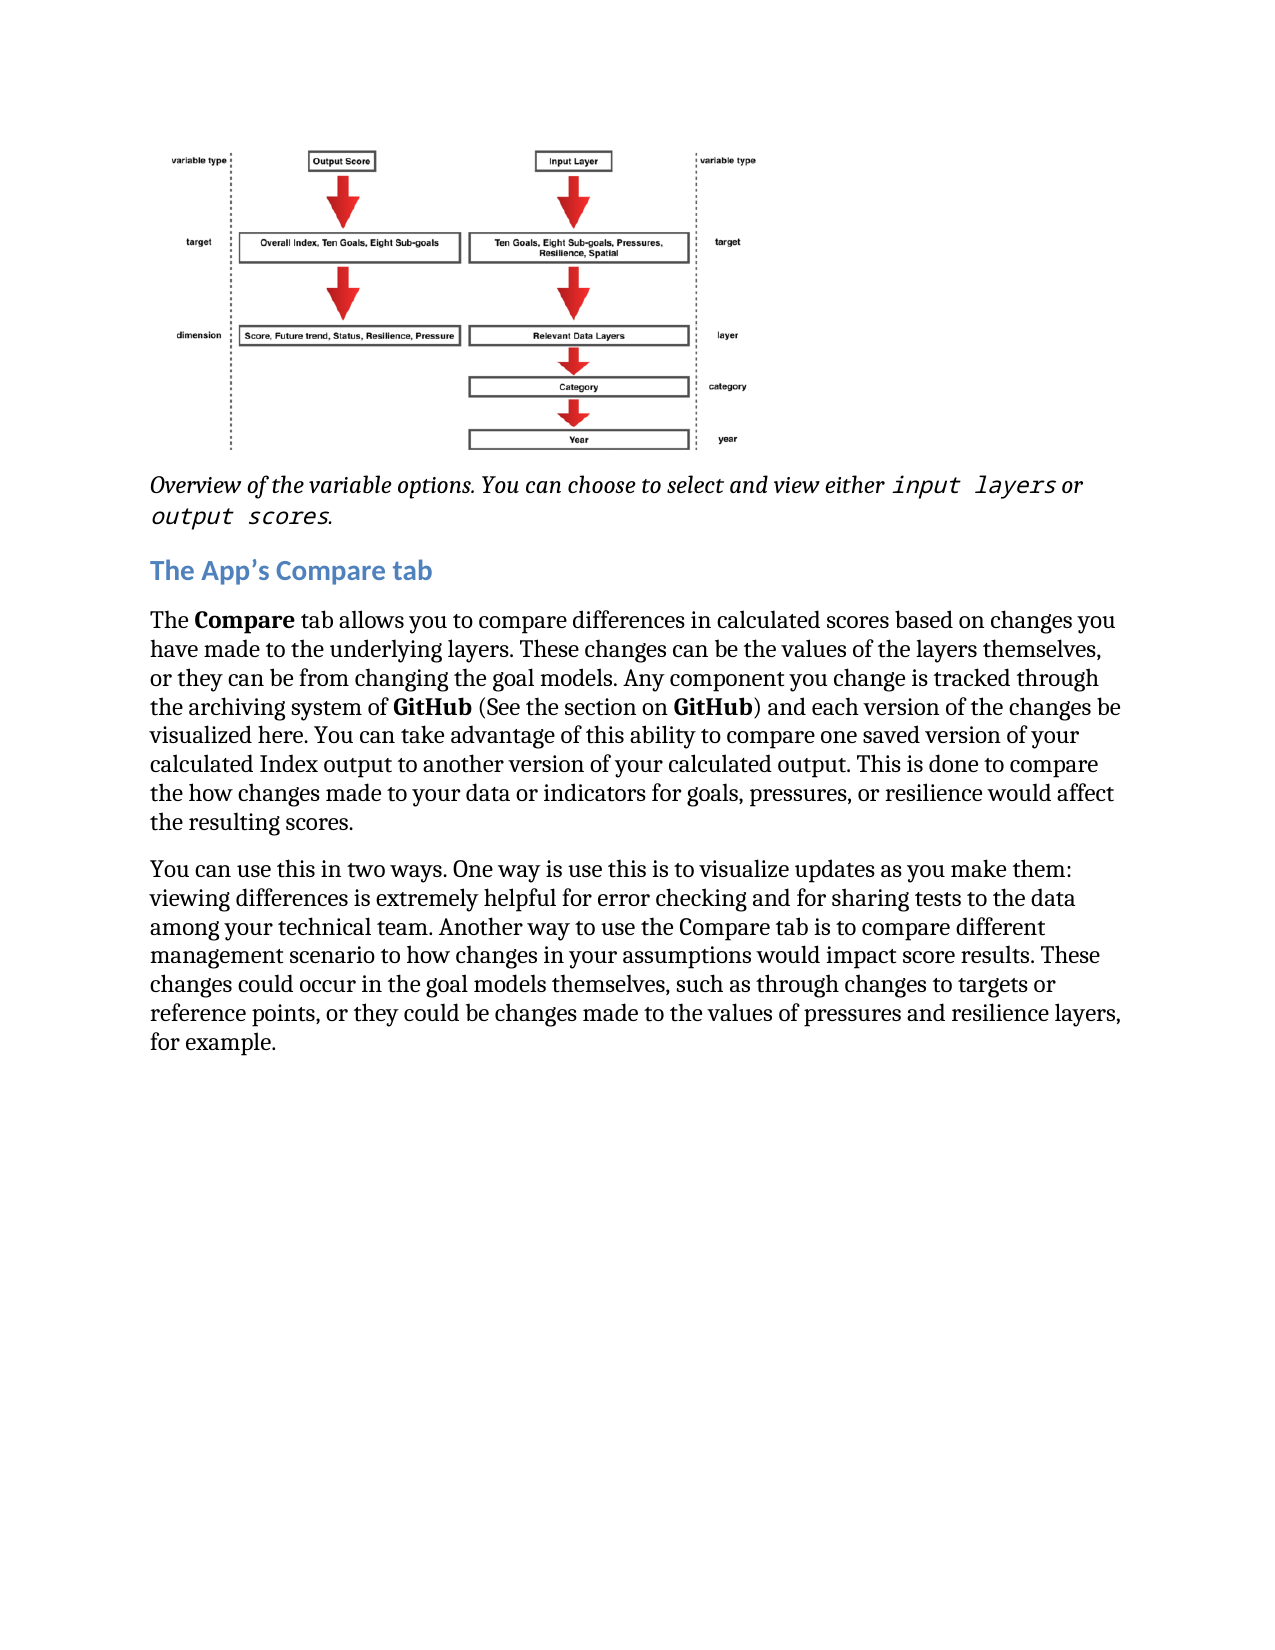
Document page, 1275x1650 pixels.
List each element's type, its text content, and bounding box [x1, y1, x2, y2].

picture [168, 150, 761, 450]
text You can use this in two ways. One way is use this is to visualize updates as you make them: viewing differences is extremely helpful for error checking and for sharing tests to the data among your technical team. Another way to use the Compare tab is to compare different management scenario to how changes in your assumptions would impact score results. These changes could occur in the goal models themselves, such as through changes to targets or reference points, or they could be changes made to the values of pressures and resilience layers, for example. [150, 855, 1125, 1056]
subtitle The App’s Compare tab [150, 552, 1125, 588]
text Overview of the variable options. You can choose to select and view either input layers or output scores. [150, 469, 1125, 531]
text The Compare tab allows you to compare differences in calculated scores based on changes you have made to the underlying layers. These changes can be the values of the layers themselves, or they can be from changing the goal models. Any component you change is tracked through the archiving system of GitHub (See the section on GitHub) and each version of the changes be visualized here. You can take advantage of this ability to compare one saved version of your calculated Index output to another version of your calculated output. This is done to compare the how changes made to your data or indicators for goals, pressures, or resilience would affect the resulting scores. [150, 606, 1125, 836]
